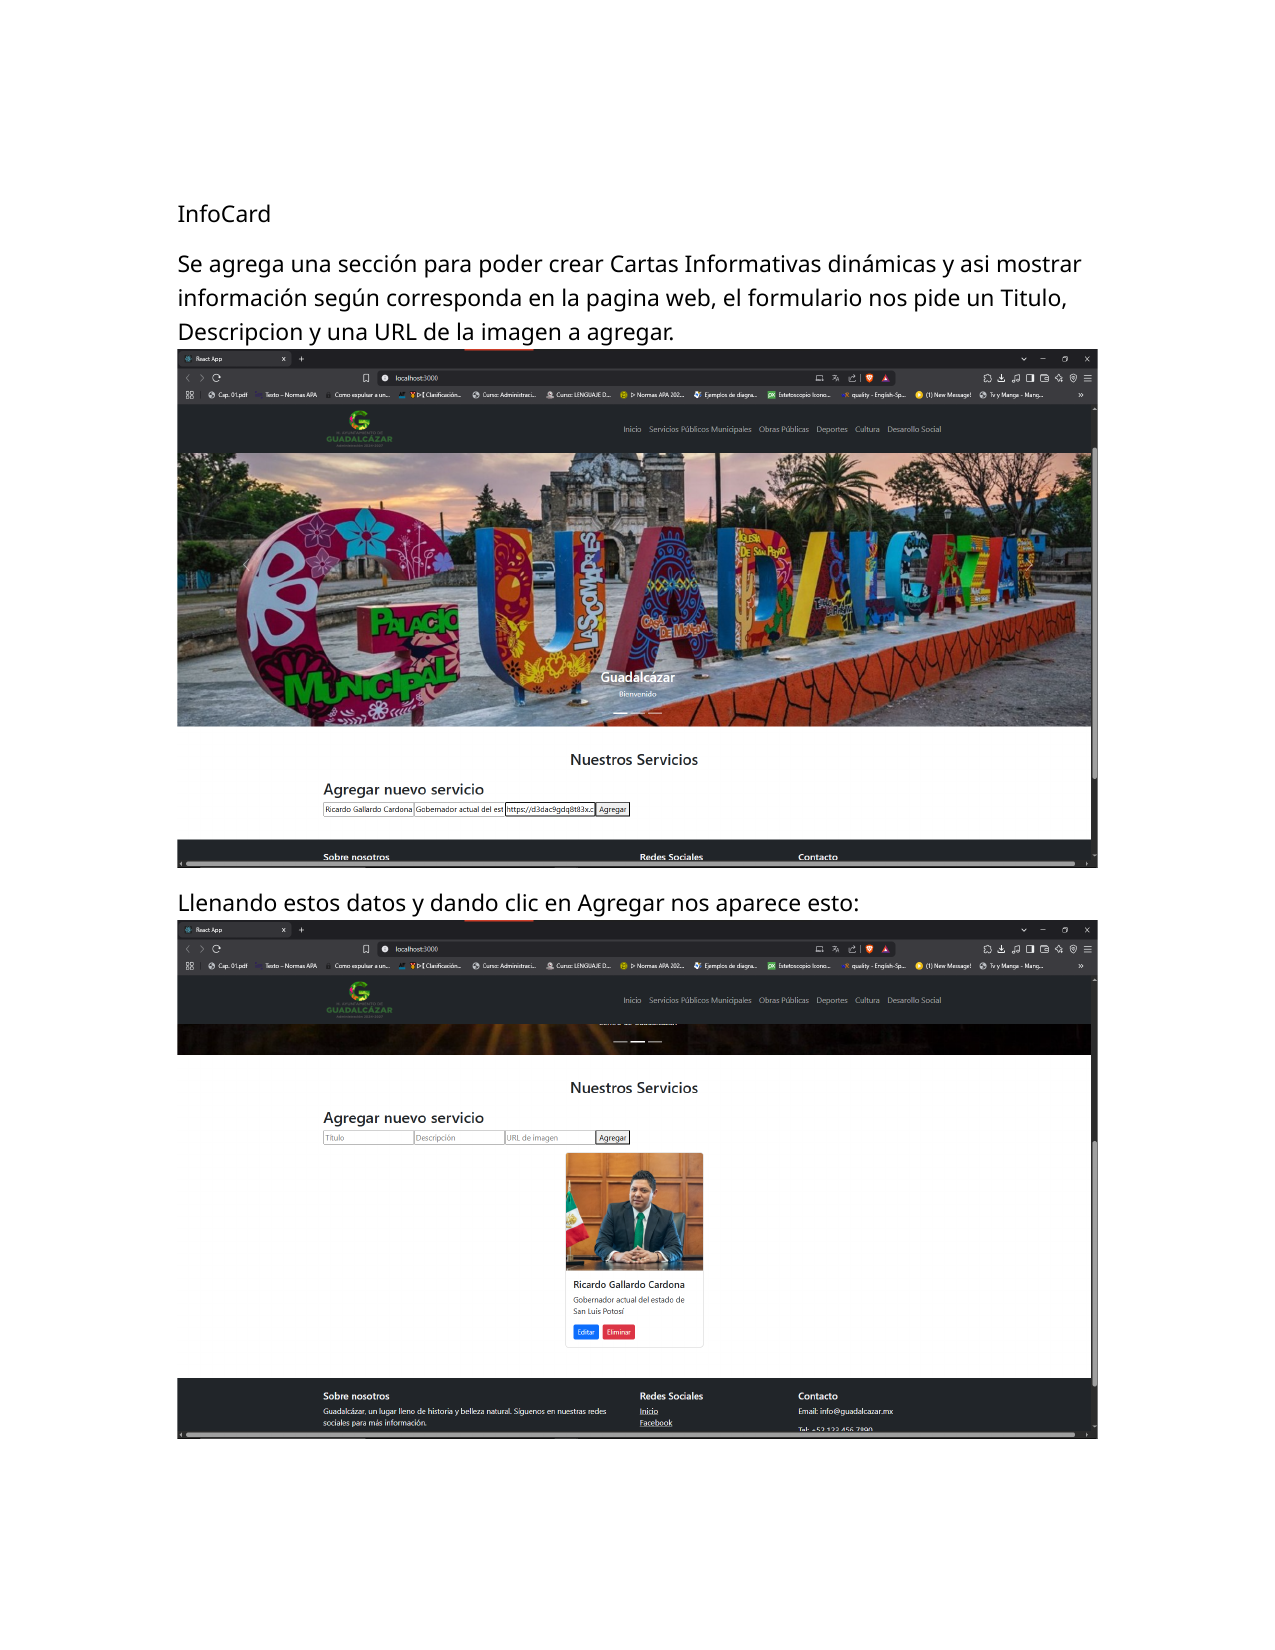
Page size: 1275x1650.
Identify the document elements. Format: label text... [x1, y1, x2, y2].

picture [177, 920, 1098, 1439]
text InfoCard [177, 198, 1098, 229]
picture [177, 349, 1098, 868]
text Llenando estos datos y dando clic en Agregar nos aparece esto: [177, 887, 1098, 920]
text Se agrega una sección para poder crear Cartas Informativas dinámicas y asi mostrar información según corresponda en la pagina web, el formulario nos pide un Titulo, Descripcion y una URL de la imagen a agregar. [177, 248, 1098, 349]
